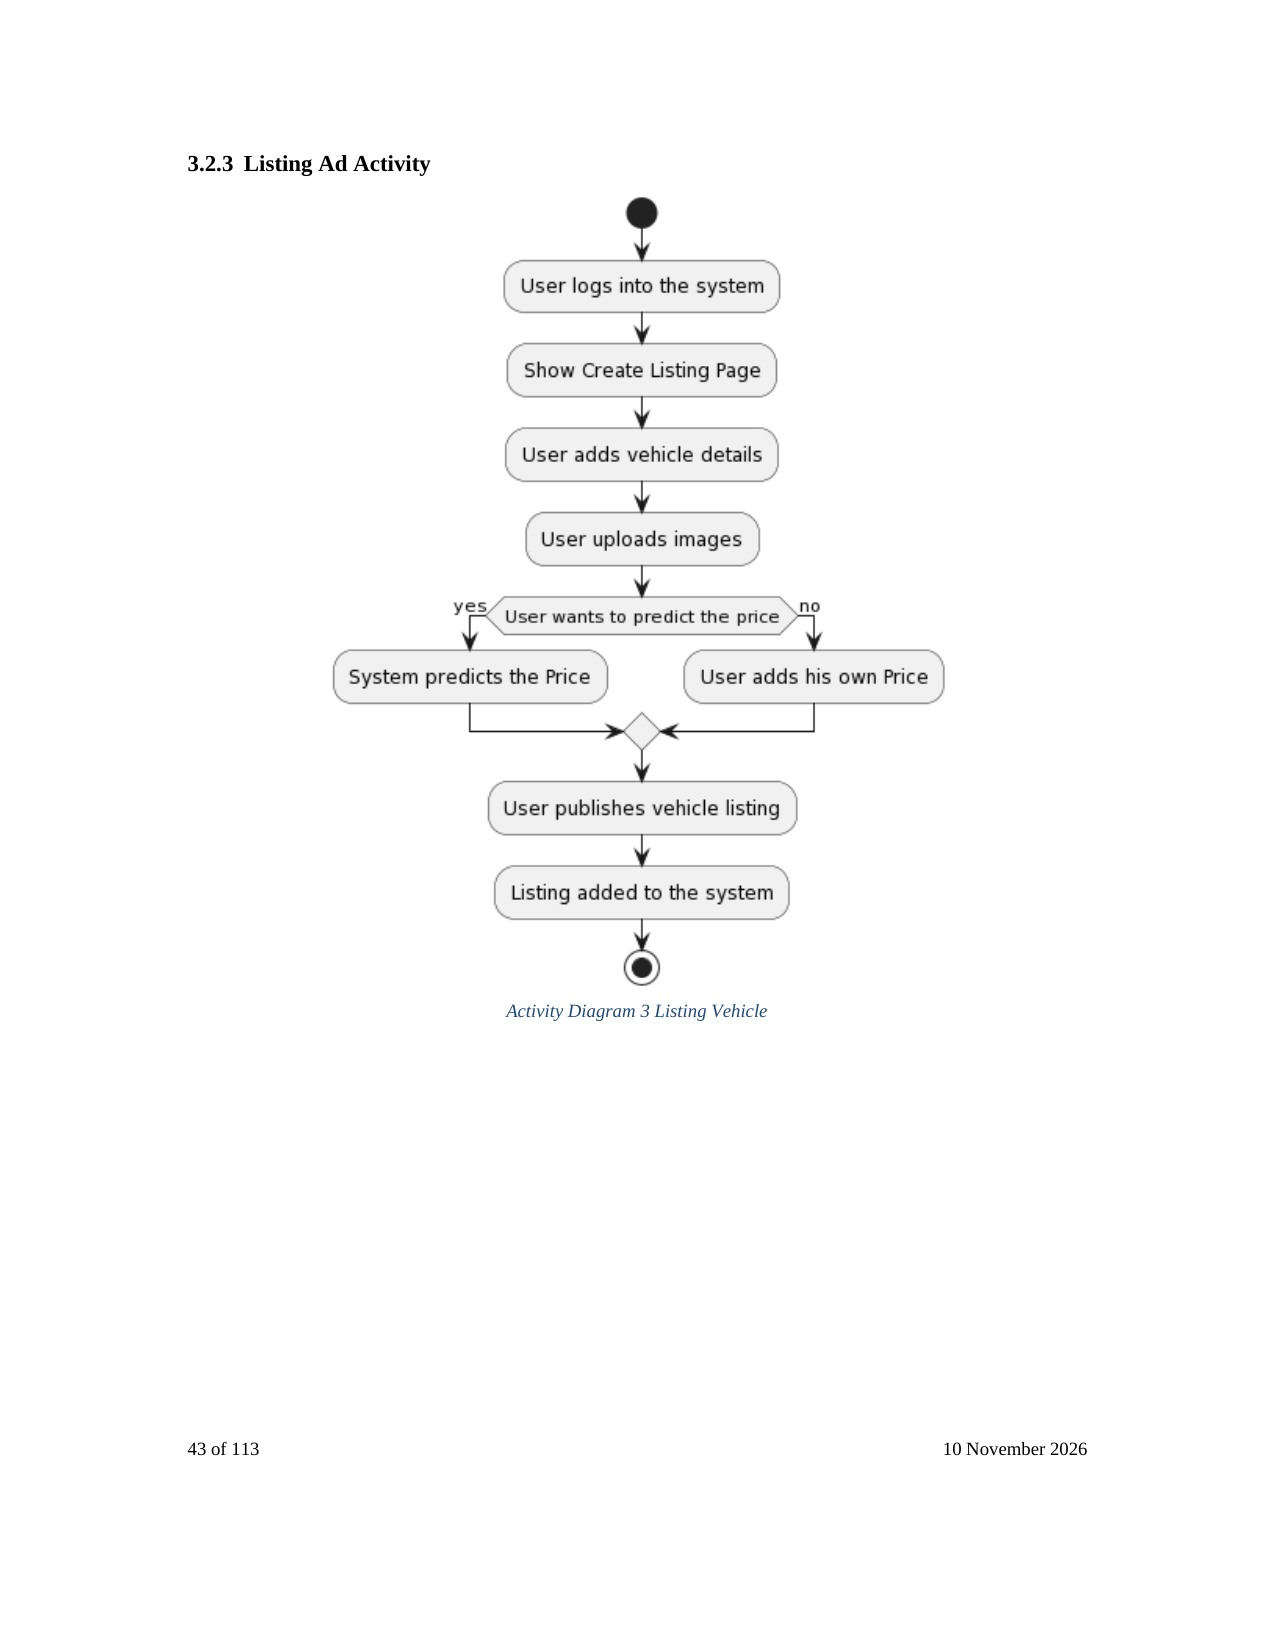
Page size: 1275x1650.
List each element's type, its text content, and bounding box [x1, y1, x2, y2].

picture [316, 182, 959, 1000]
text Activity Diagram 3 Listing Vehicle [187, 1000, 1087, 1021]
subtitle Listing Ad Activity [187, 150, 1087, 176]
